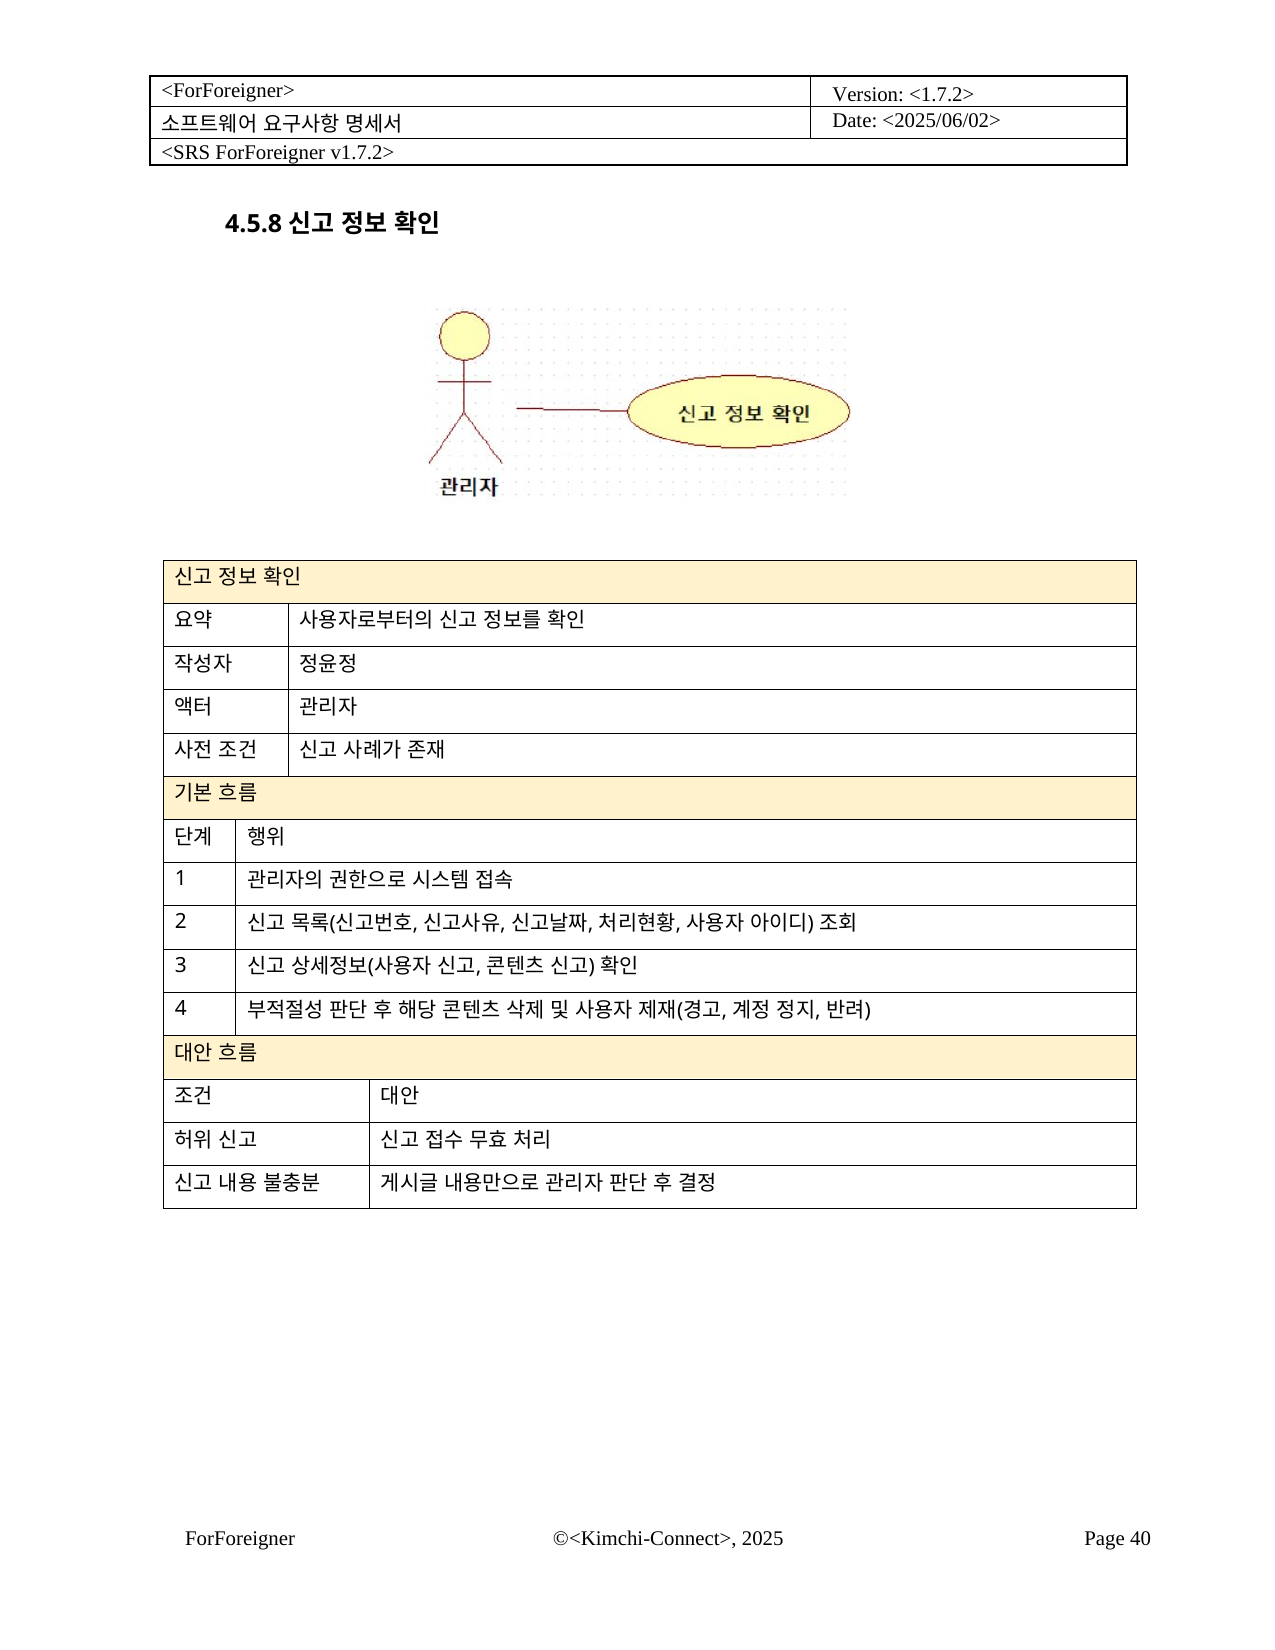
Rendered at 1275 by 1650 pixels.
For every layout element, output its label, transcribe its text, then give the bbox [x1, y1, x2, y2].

table_cell 2 [164, 906, 235, 949]
subtitle 4.5.8 신고 정보 확인 [150, 203, 1125, 239]
picture [424, 306, 851, 505]
table_cell 단계 [164, 820, 235, 862]
table_cell 3 [164, 950, 235, 992]
table_cell 사전 조건 [164, 734, 288, 776]
table_cell 신고 내용 불충분 [164, 1166, 369, 1208]
table_cell 4 [164, 993, 235, 1035]
table_header 신고 정보 확인 [164, 561, 1136, 603]
table_cell 신고 접수 무효 처리 [370, 1123, 1136, 1165]
table_cell 대안 흐름 [164, 1036, 1136, 1078]
table_cell 사용자로부터의 신고 정보를 확인 [289, 604, 1136, 646]
table_cell 정윤정 [289, 647, 1136, 689]
table_cell 작성자 [164, 647, 288, 689]
table_cell 1 [164, 863, 235, 905]
table_cell 기본 흐름 [164, 777, 1136, 819]
table_cell 관리자 [289, 690, 1136, 732]
table_cell 허위 신고 [164, 1123, 369, 1165]
table_cell 관리자의 권한으로 시스템 접속 [236, 863, 1136, 905]
table_cell 게시글 내용만으로 관리자 판단 후 결정 [370, 1166, 1136, 1208]
table_cell 신고 상세정보(사용자 신고, 콘텐츠 신고) 확인 [236, 950, 1136, 992]
table_cell 신고 목록(신고번호, 신고사유, 신고날짜, 처리현황, 사용자 아이디) 조회 [236, 906, 1136, 949]
table_cell 액터 [164, 690, 288, 732]
table_cell 요약 [164, 604, 288, 646]
table_cell 부적절성 판단 후 해당 콘텐츠 삭제 및 사용자 제재(경고, 계정 정지, 반려) [236, 993, 1136, 1035]
table_cell 조건 [164, 1080, 369, 1122]
table_cell 대안 [370, 1080, 1136, 1122]
table_cell 행위 [236, 820, 1136, 862]
table_cell 신고 사례가 존재 [289, 734, 1136, 776]
